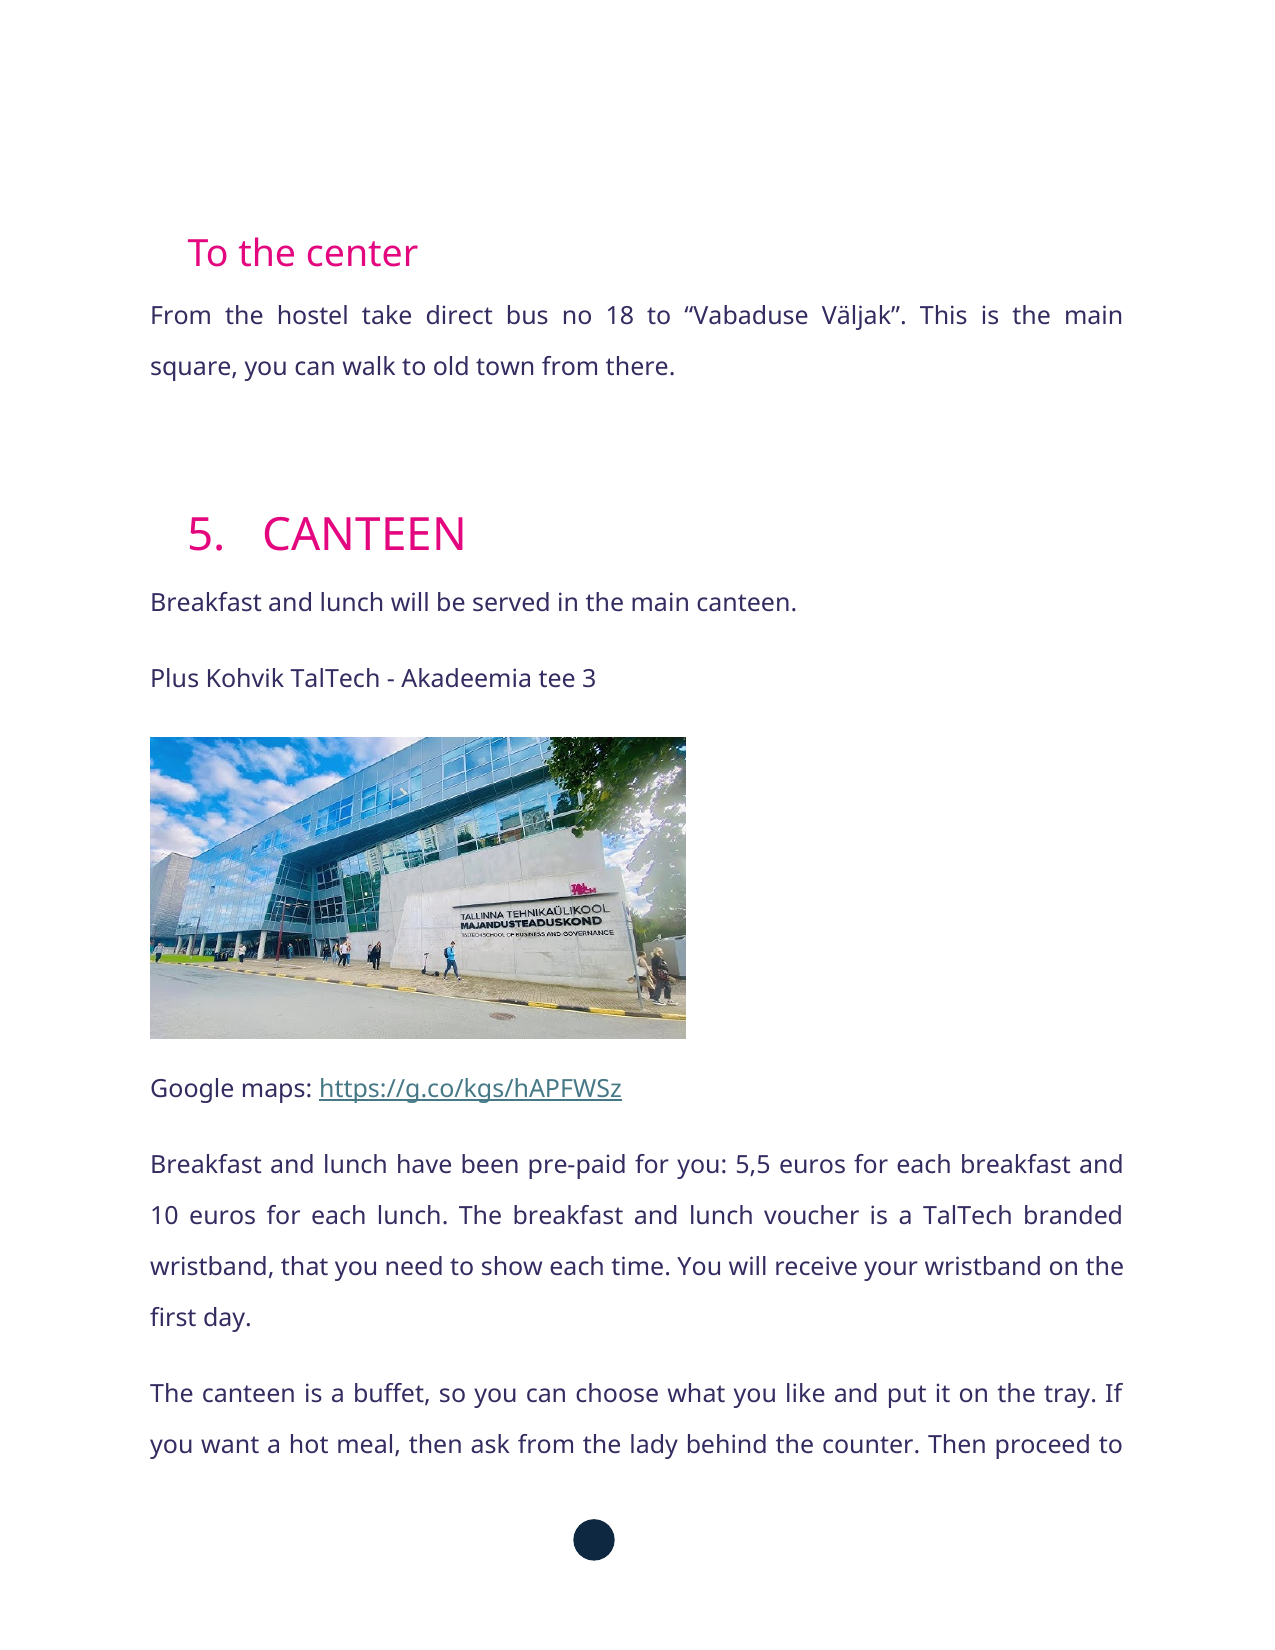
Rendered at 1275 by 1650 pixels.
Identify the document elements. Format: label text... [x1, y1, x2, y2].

text Google maps: https://g.co/kgs/hAPFWSz [150, 1071, 1125, 1105]
picture [150, 737, 686, 1039]
text To the center [187, 226, 1125, 277]
text Breakfast and lunch have been pre-paid for you: 5,5 euros for each breakfast and 10 euros for each lunch. The breakfast and lunch voucher is a TalTech branded wristband, that you need to show each time. You will receive your wristband on the first day. [150, 1147, 1125, 1334]
text CANTEEN [187, 501, 1125, 563]
text Plus Kohvik TalTech - Akadeemia tee 3 [150, 661, 1125, 695]
text From the hostel take direct bus no 18 to “Vabaduse Väljak”. This is the main square, you can walk to old town from there. [150, 298, 1125, 383]
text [150, 1376, 1125, 1461]
text Breakfast and lunch will be served in the main canteen. [150, 585, 1125, 619]
